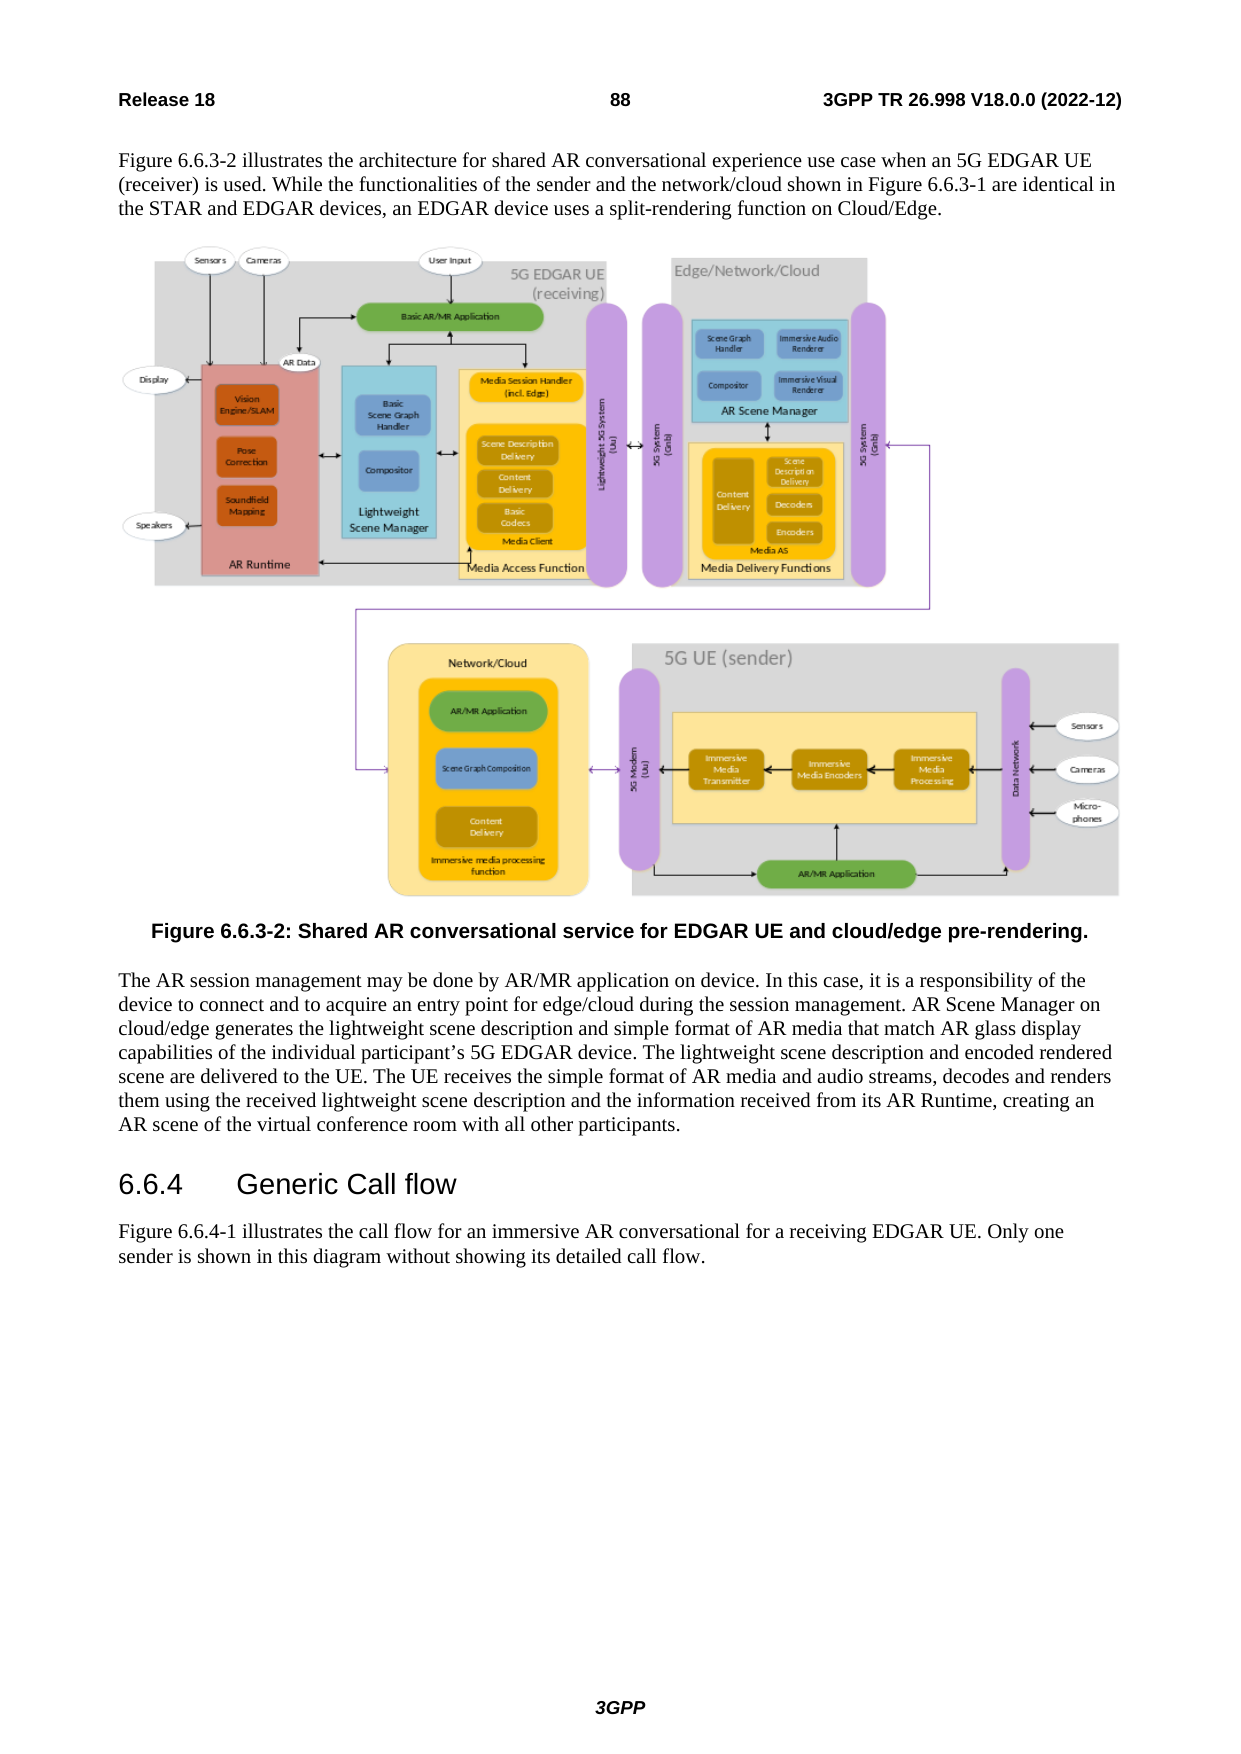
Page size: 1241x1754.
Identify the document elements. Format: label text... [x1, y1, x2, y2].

text The AR session management may be done by AR/MR application on device. In this case, it is a responsibility of the device to connect and to acquire an entry point for edge/cloud during the session management. AR Scene Manager on cloud/edge generates the lightweight scene description and simple format of AR media that match AR glass display capabilities of the individual participant’s 5G EDGAR device. The lightweight scene description and encoded rendered scene are delivered to the UE. The UE receives the simple format of AR media and audio streams, decodes and renders them using the received lightweight scene description and the information received from its AR Runtime, creating an AR scene of the virtual conference room with all other participants. [118, 967, 1122, 1136]
subtitle 6.6.4 Generic Call flow [118, 1167, 1122, 1201]
text Figure 6.6.3-2 illustrates the architecture for shared AR conversational experience use case when an 5G EDGAR UE (receiver) is used. While the functionalities of the sender and the network/cloud shown in Figure 6.6.3-1 are identical in the STAR and EDGAR devices, an EDGAR device uses a split-rendering function on Cloud/Edge. [118, 147, 1122, 220]
text Figure 6.6.3-2: Shared AR conversational service for EDGAR UE and cloud/edge pre-rendering. [118, 918, 1122, 942]
text Figure 6.6.4-1 illustrates the call flow for an immersive AR conversational for a receiving EDGAR UE. Only one sender is shown in this diagram without showing its detailed call flow. [118, 1219, 1122, 1268]
